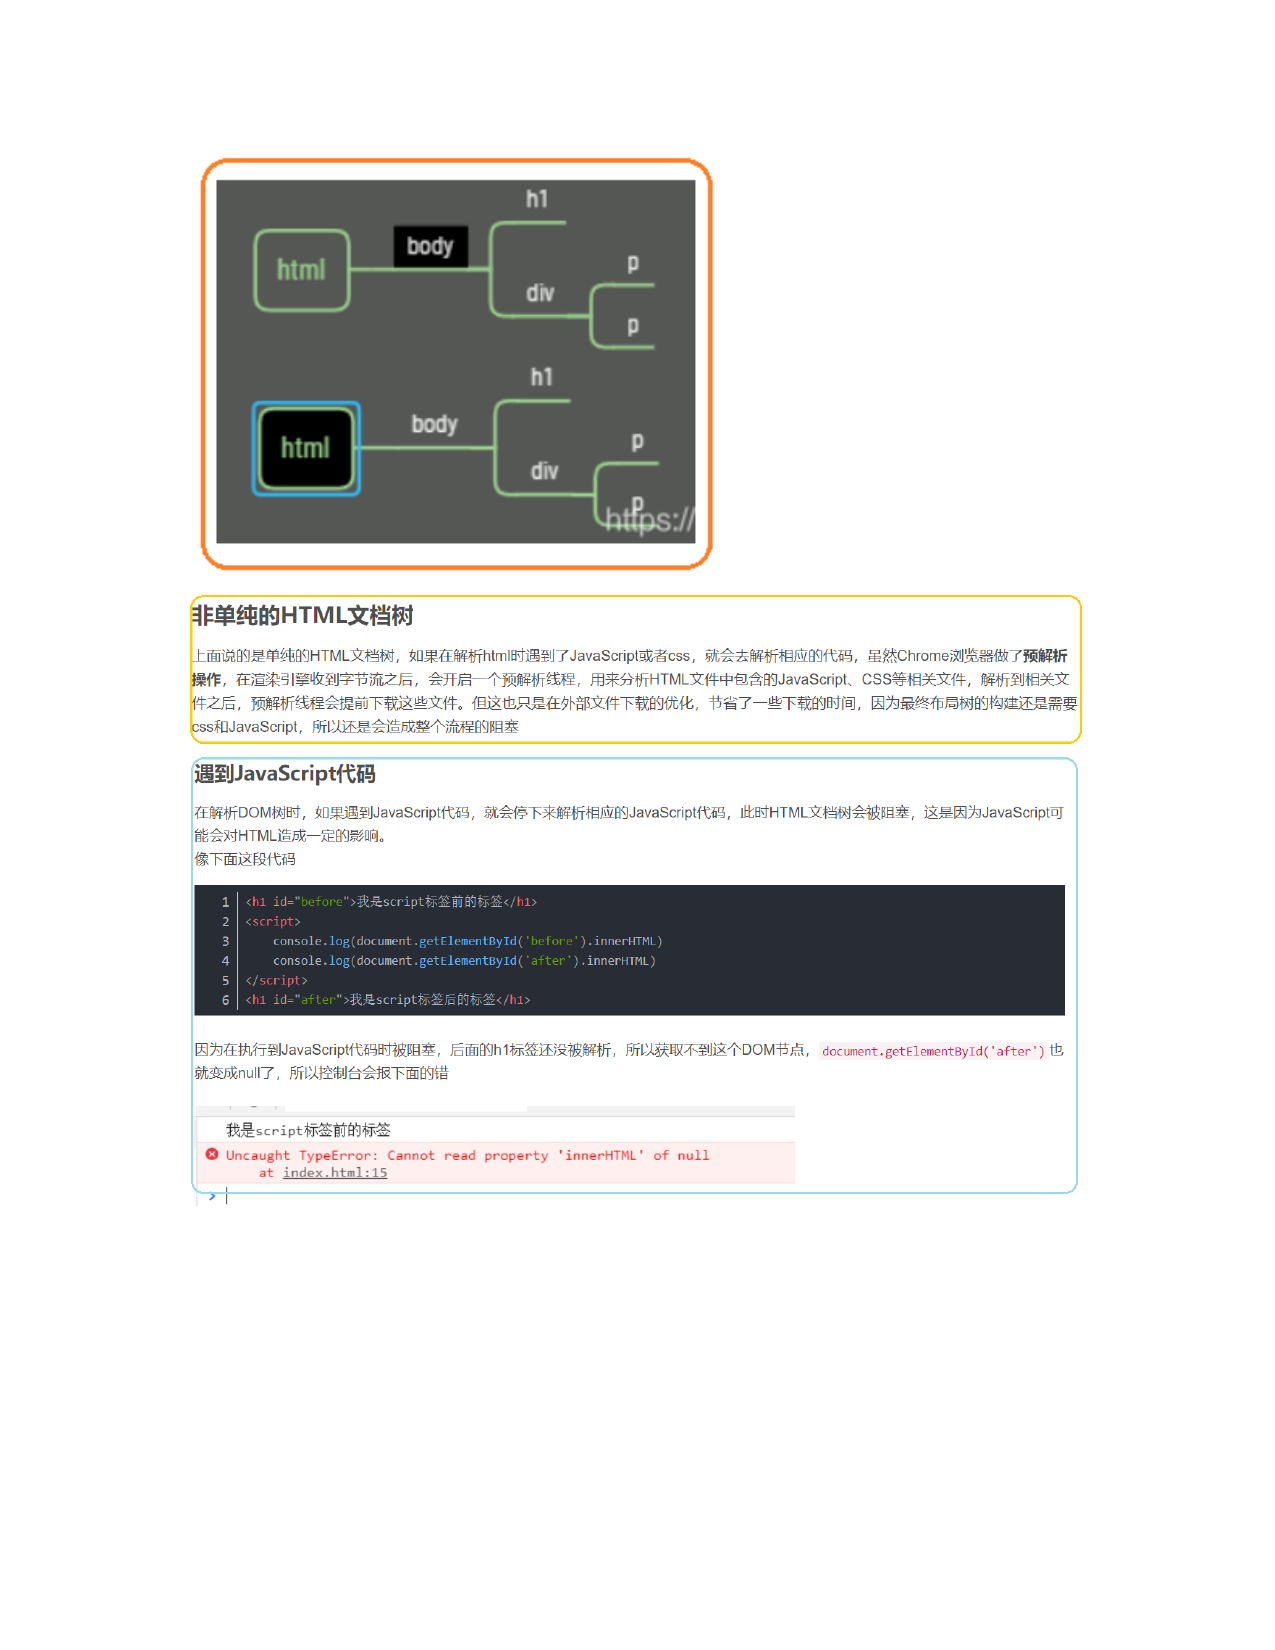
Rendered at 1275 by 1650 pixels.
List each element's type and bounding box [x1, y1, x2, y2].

picture [187, 150, 1087, 1206]
